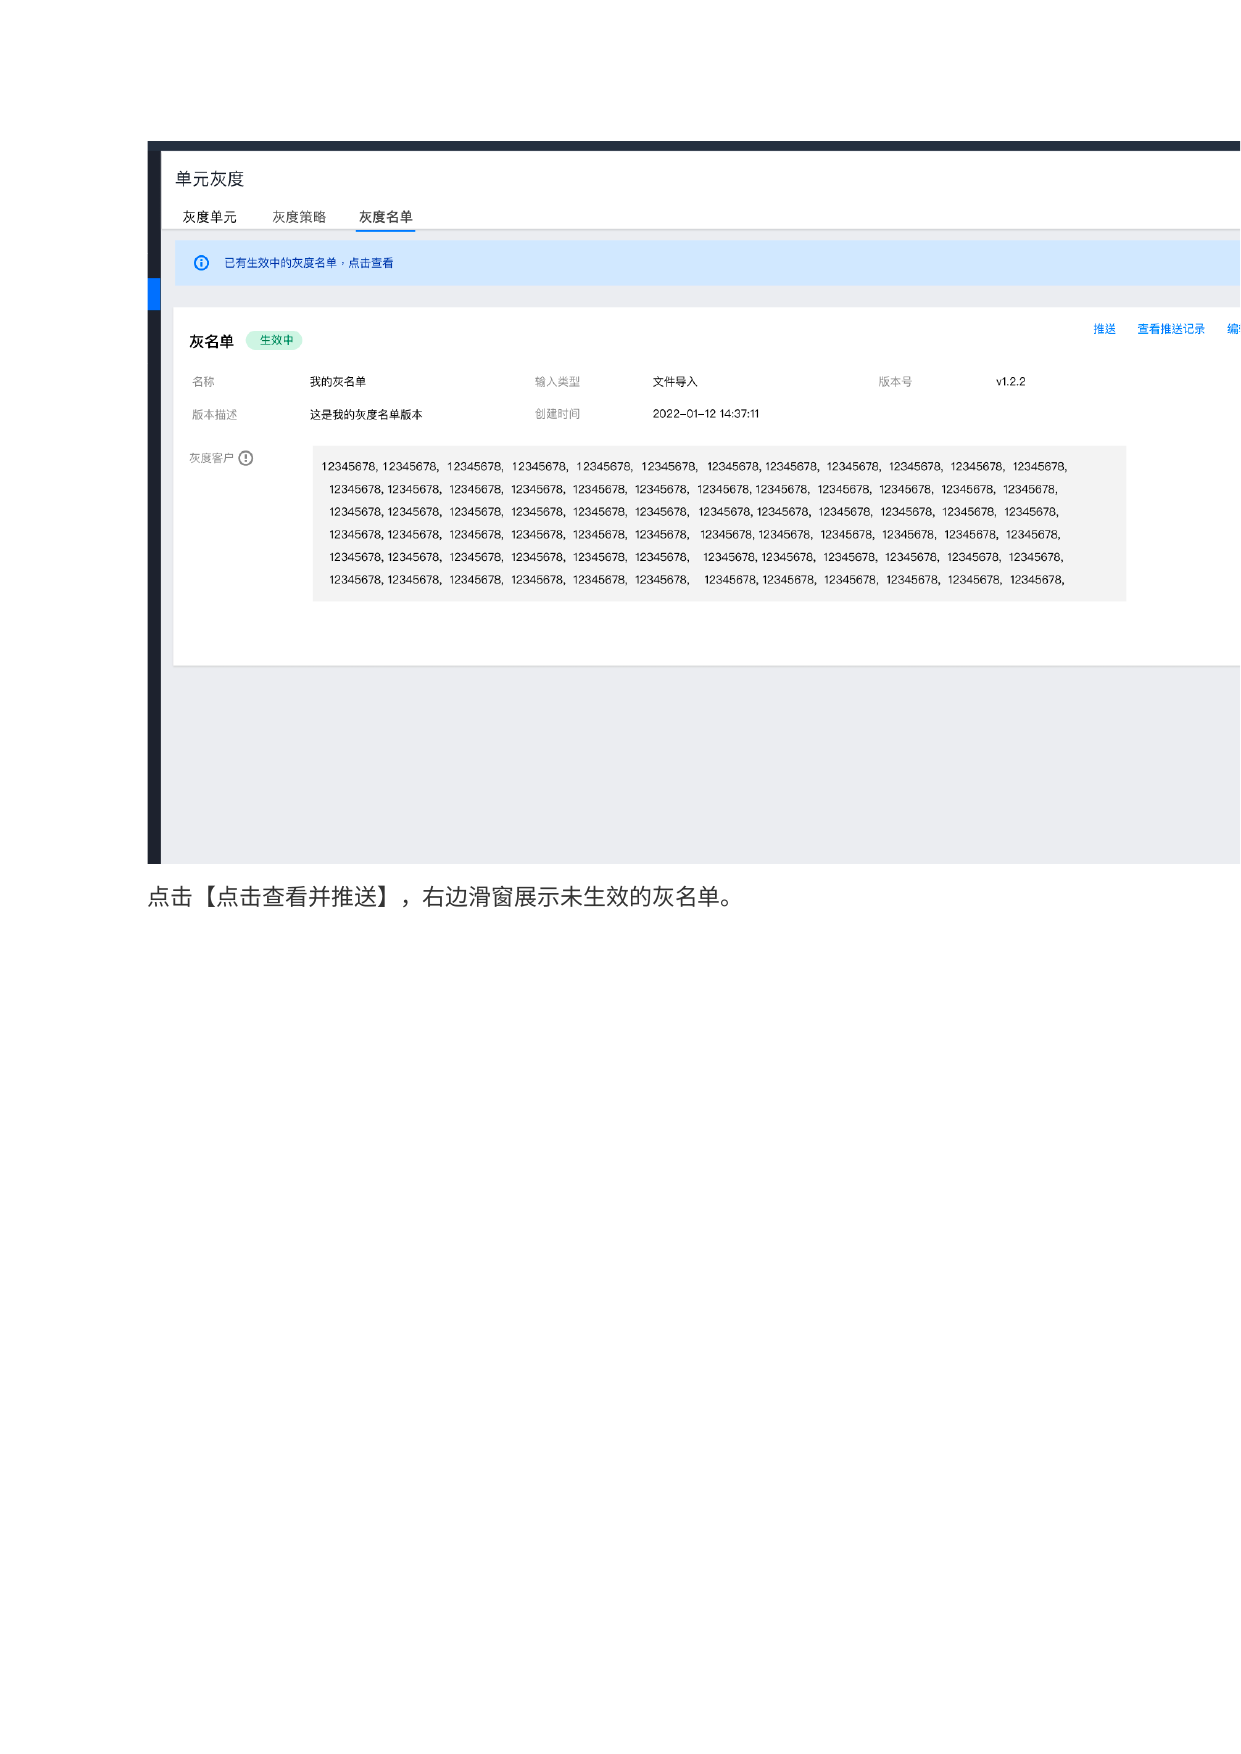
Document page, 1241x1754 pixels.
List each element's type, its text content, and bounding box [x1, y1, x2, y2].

text 点击【点击查看并推送】，右边滑窗展示未生效的灰名单。 [148, 879, 1093, 912]
picture [147, 141, 1241, 864]
